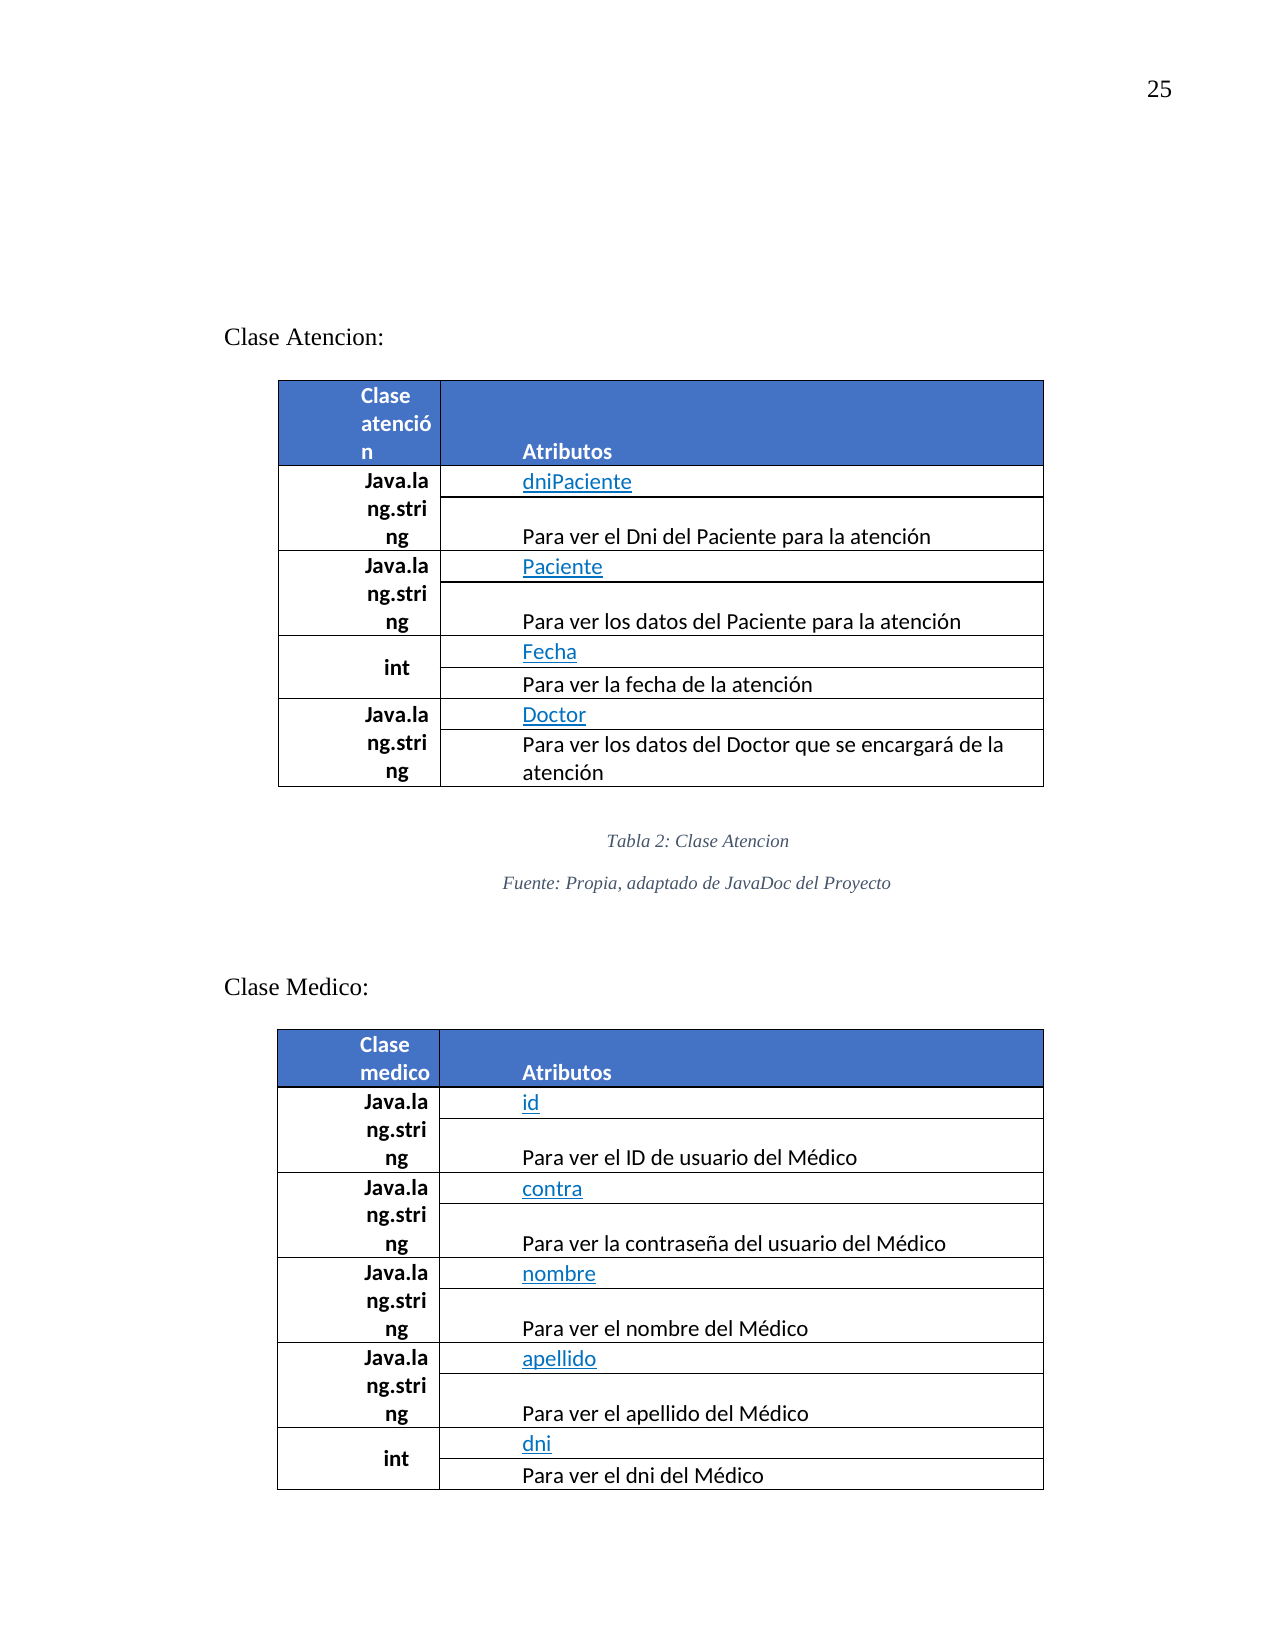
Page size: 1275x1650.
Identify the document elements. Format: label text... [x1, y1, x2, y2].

table_header Atributos [441, 381, 1043, 465]
table_header Clase atención [279, 381, 440, 465]
text Fuente: Propia, adaptado de JavaDoc del Proyecto [150, 872, 1172, 893]
table_cell dni [440, 1428, 1043, 1458]
text Clase Medico: [150, 972, 1172, 1001]
table_cell nombre [440, 1258, 1043, 1288]
table_cell Java.lang.string [278, 1088, 439, 1172]
table_cell Para ver la fecha de la atención [441, 668, 1043, 698]
table_cell Java.lang.string [278, 1173, 439, 1257]
table_cell int [278, 1428, 439, 1489]
table_header Atributos [440, 1030, 1043, 1086]
table_cell Java.lang.string [279, 551, 440, 635]
table_cell Java.lang.string [279, 466, 440, 550]
text Tabla 2: Clase Atencion [150, 829, 1172, 851]
text Clase Atencion: [150, 322, 1172, 351]
table_cell dniPaciente [441, 466, 1043, 496]
table_cell Java.lang.string [278, 1258, 439, 1342]
table_cell Paciente [441, 551, 1043, 581]
table_cell Para ver los datos del Doctor que se encargará de la atención [441, 730, 1043, 786]
table_cell Doctor [441, 699, 1043, 729]
table_cell Java.lang.string [278, 1343, 439, 1427]
table_cell id [440, 1088, 1043, 1118]
table_cell contra [440, 1173, 1043, 1203]
table_cell int [279, 636, 440, 698]
table_cell Fecha [441, 636, 1043, 667]
table_cell Para ver el Dni del Paciente para la atención [441, 498, 1043, 550]
table_cell apellido [440, 1343, 1043, 1373]
table_cell Para ver la contraseña del usuario del Médico [440, 1204, 1043, 1257]
table_cell Java.lang.string [279, 699, 440, 786]
table_cell Para ver los datos del Paciente para la atención [441, 583, 1043, 635]
table_cell Para ver el ID de usuario del Médico [440, 1119, 1043, 1172]
table_cell Para ver el dni del Médico [440, 1459, 1043, 1489]
table_cell Para ver el apellido del Médico [440, 1374, 1043, 1427]
table_header Clase medico [278, 1030, 439, 1086]
table_cell Para ver el nombre del Médico [440, 1289, 1043, 1342]
